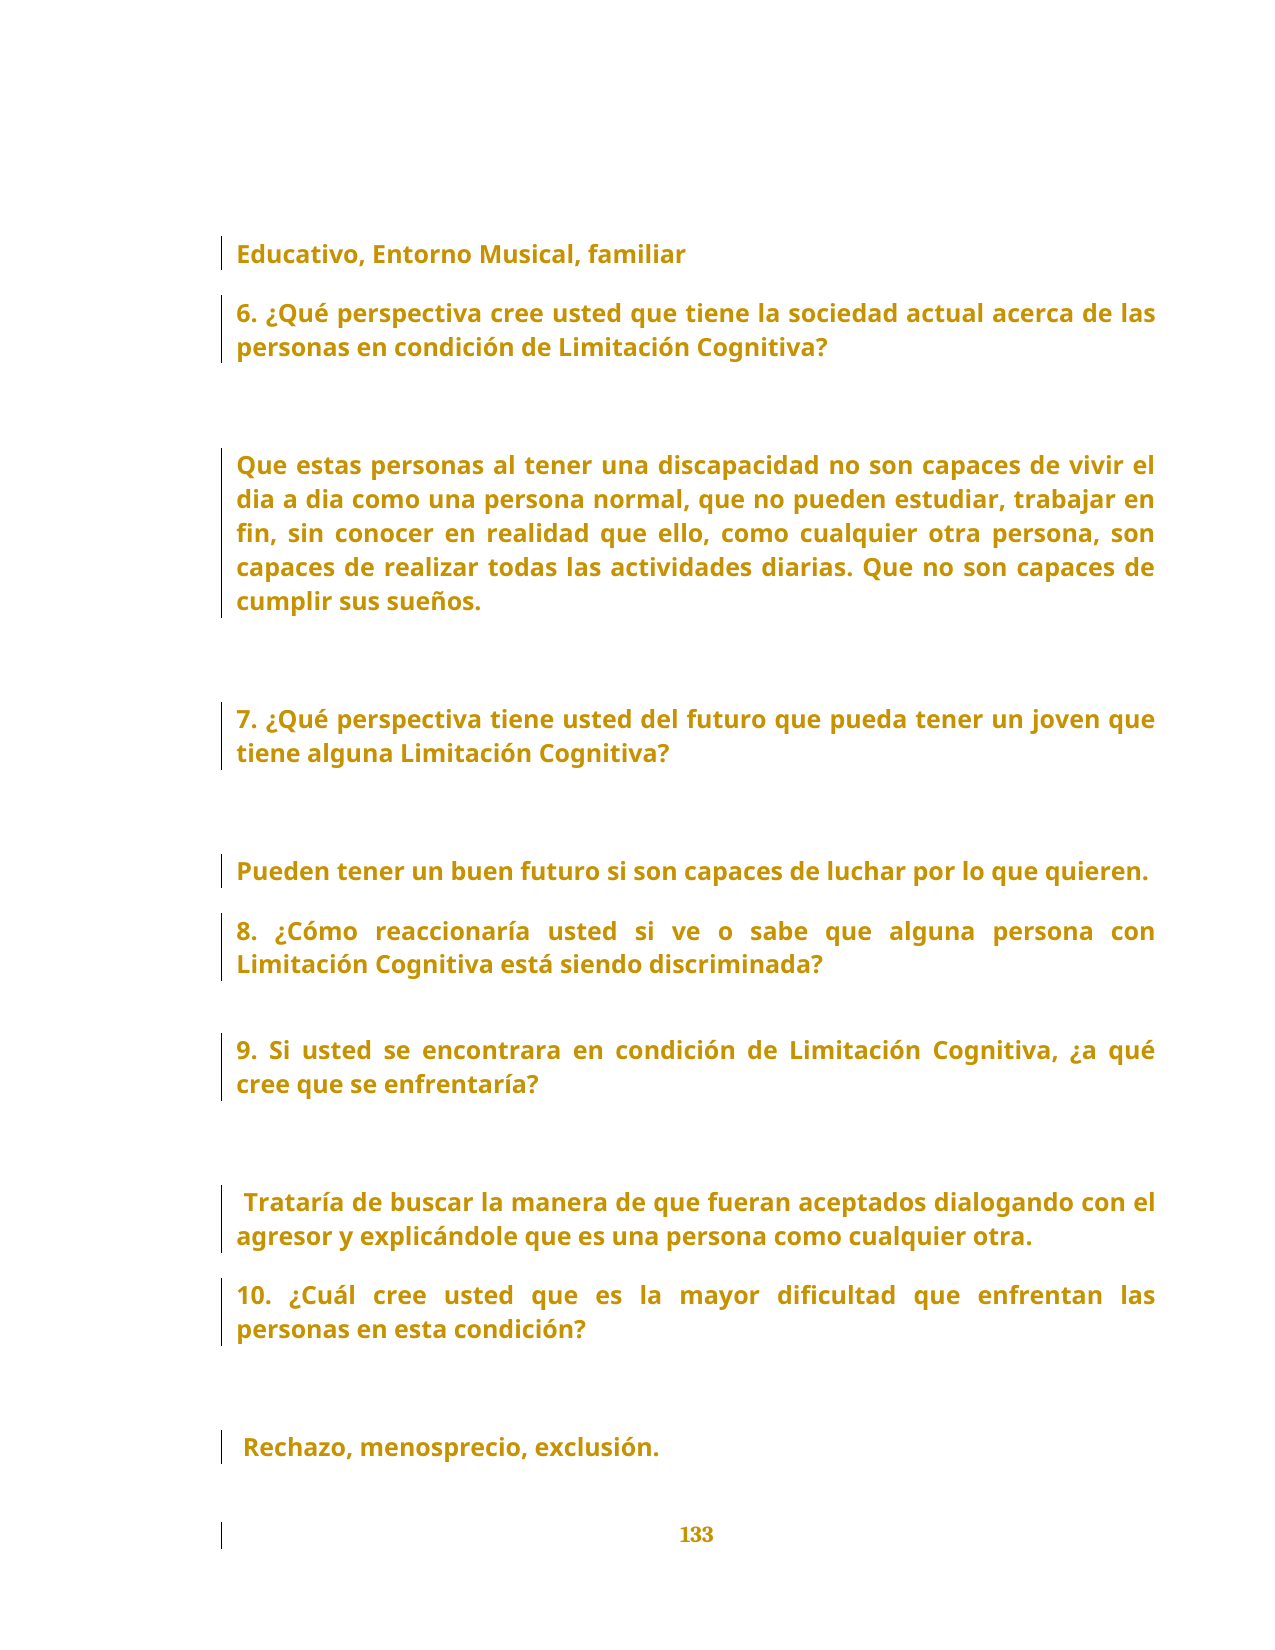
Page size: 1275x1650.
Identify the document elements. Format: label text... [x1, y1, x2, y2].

text 6. ¿Qué perspectiva cree usted que tiene la sociedad actual acerca de las personas en condición de Limitación Cognitiva? [236, 295, 1157, 363]
text Pueden tener un buen futuro si son capaces de luchar por lo que quieren. [236, 854, 1157, 888]
text 10. ¿Cuál cree usted que es la mayor dificultad que enfrentan las personas en esta condición? [236, 1278, 1157, 1346]
text Trataría de buscar la manera de que fueran aceptados dialogando con el agresor y explicándole que es una persona como cualquier otra. [236, 1185, 1157, 1253]
text Educativo, Entorno Musical, familiar [236, 236, 1157, 270]
text Rechazo, menosprecio, exclusión. [236, 1430, 1157, 1464]
text 8. ¿Cómo reaccionaría usted si ve o sabe que alguna persona con Limitación Cognitiva está siendo discriminada? [236, 913, 1157, 981]
text 7. ¿Qué perspectiva tiene usted del futuro que pueda tener un joven que tiene alguna Limitación Cognitiva? [236, 702, 1157, 770]
text Que estas personas al tener una discapacidad no son capaces de vivir el dia a dia como una persona normal, que no pueden estudiar, trabajar en fin, sin conocer en realidad que ello, como cualquier otra persona, son capaces de realizar todas las actividades diarias. Que no son capaces de cumplir sus sueños. [236, 447, 1157, 618]
text 9. Si usted se encontrara en condición de Limitación Cognitiva, ¿a qué cree que se enfrentaría? [236, 1033, 1157, 1101]
